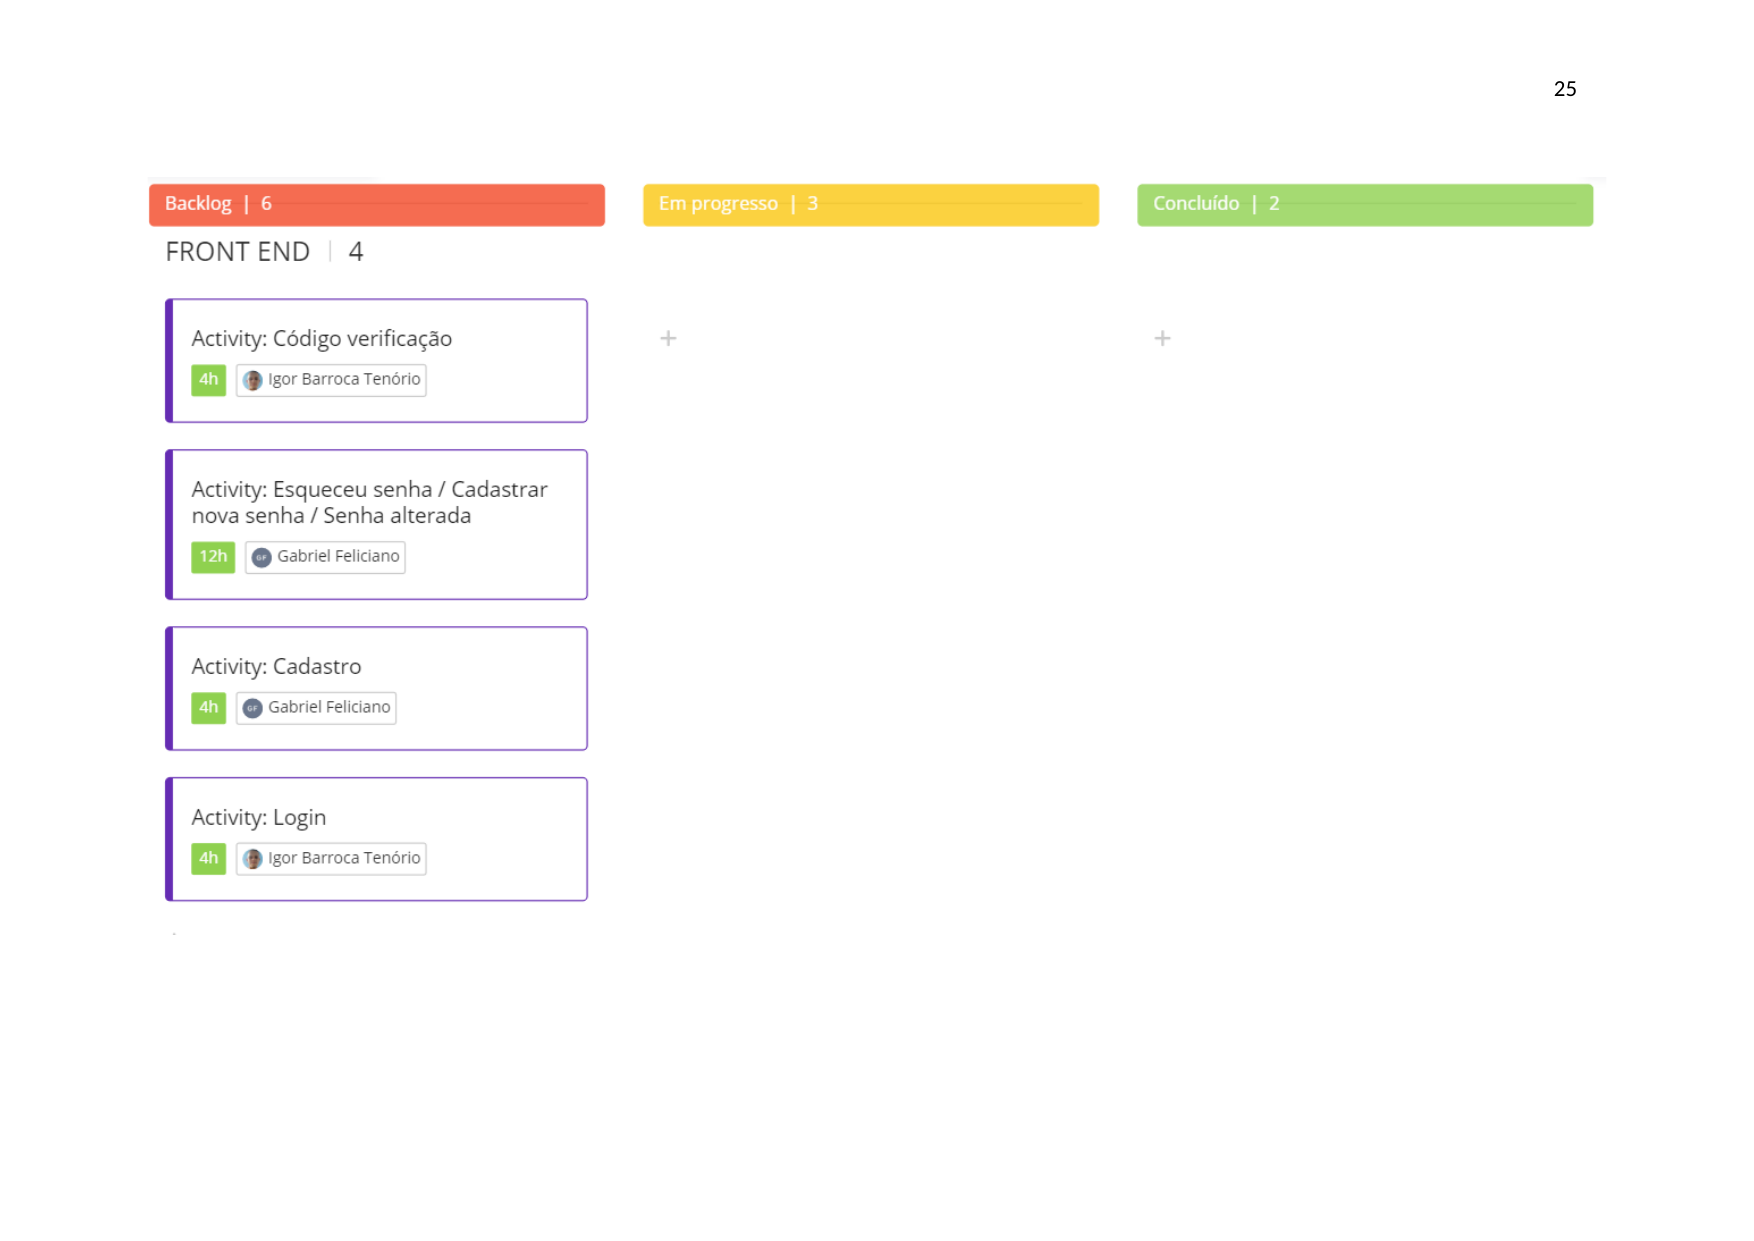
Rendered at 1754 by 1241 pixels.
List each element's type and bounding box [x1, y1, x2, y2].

picture [147, 177, 1607, 935]
